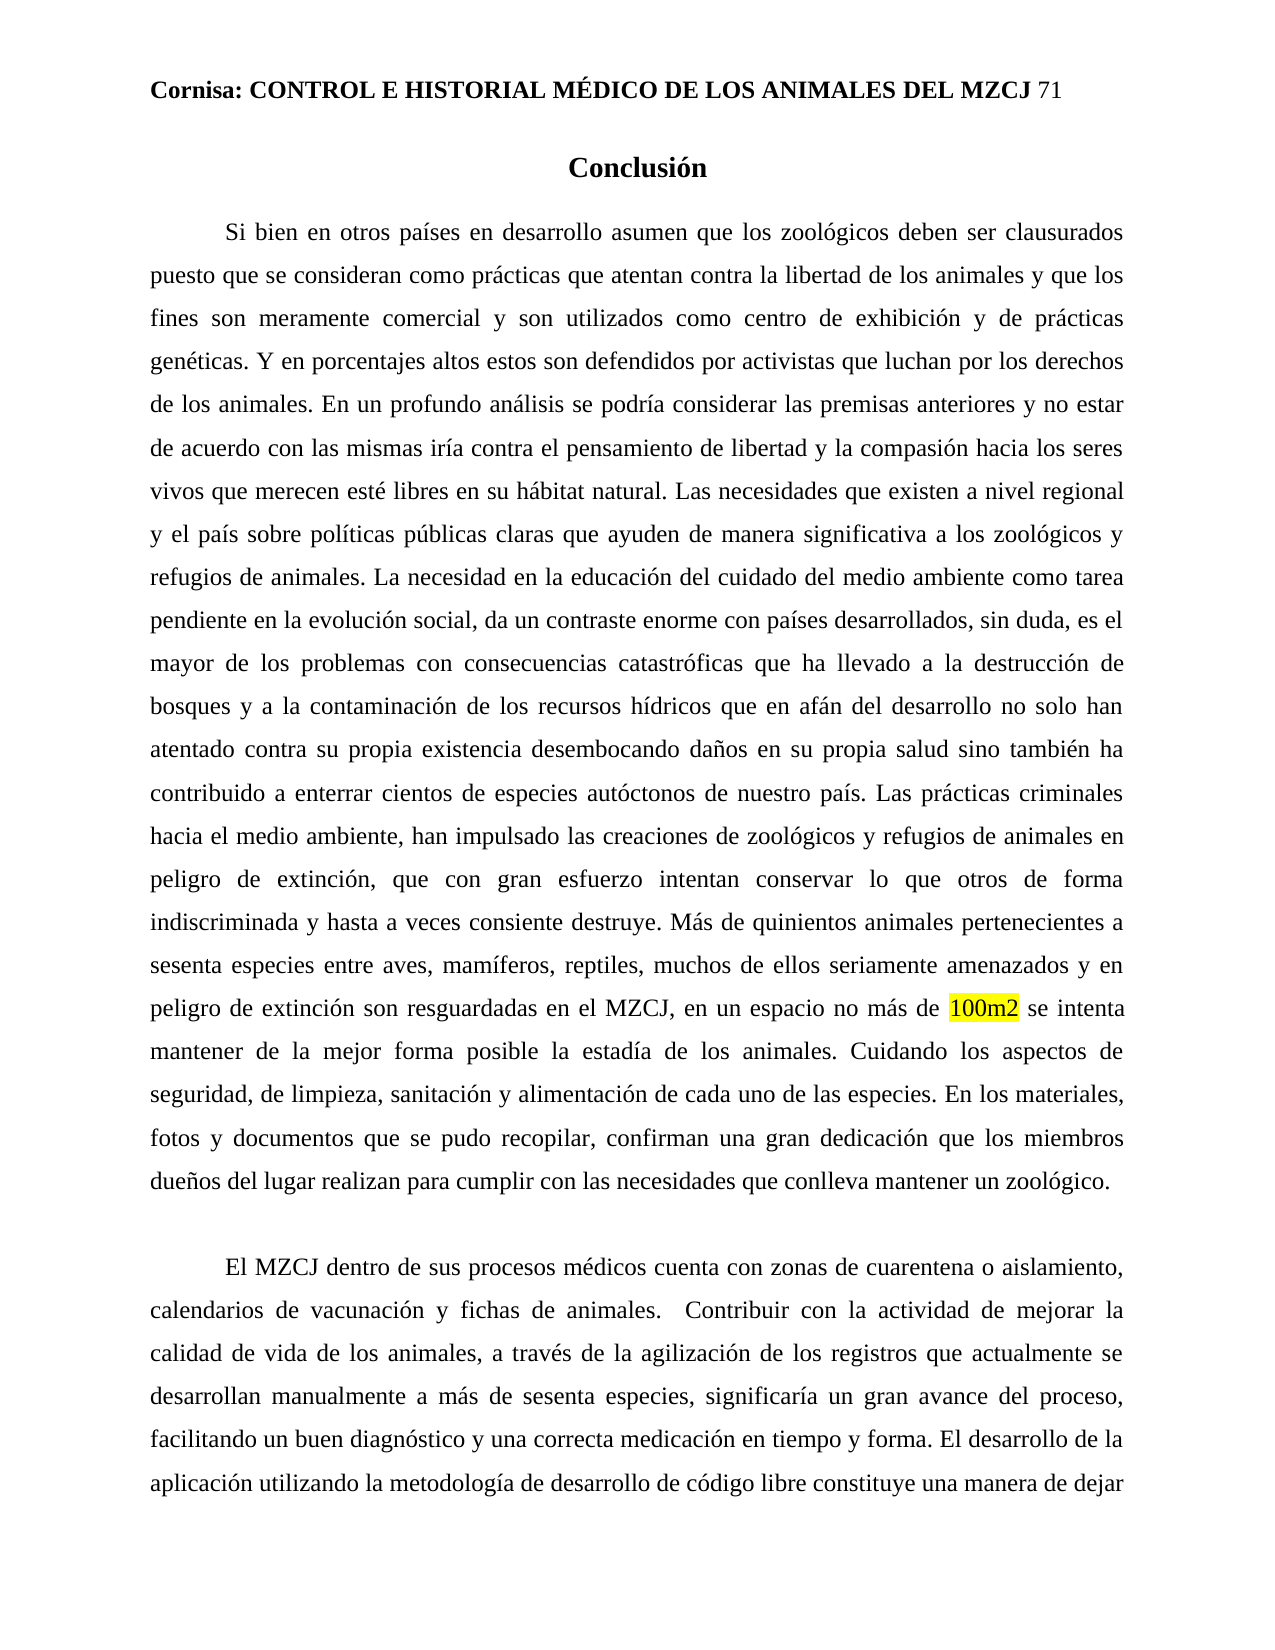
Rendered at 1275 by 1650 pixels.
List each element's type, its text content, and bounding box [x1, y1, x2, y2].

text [150, 1252, 1125, 1496]
subtitle Conclusión [150, 150, 1125, 183]
text Si bien en otros países en desarrollo asumen que los zoológicos deben ser clausurados puesto que se consideran como prácticas que atentan contra la libertad de los animales y que los fines son meramente comercial y son utilizados como centro de exhibición y de prácticas genéticas. Y en porcentajes altos estos son defendidos por activistas que luchan por los derechos de los animales. En un profundo análisis se podría considerar las premisas anteriores y no estar de acuerdo con las mismas iría contra el pensamiento de libertad y la compasión hacia los seres vivos que merecen esté libres en su hábitat natural. Las necesidades que existen a nivel regional y el país sobre políticas públicas claras que ayuden de manera significativa a los zoológicos y refugios de animales. La necesidad en la educación del cuidado del medio ambiente como tarea pendiente en la evolución social, da un contraste enorme con países desarrollados, sin duda, es el mayor de los problemas con consecuencias catastróficas que ha llevado a la destrucción de bosques y a la contaminación de los recursos hídricos que en afán del desarrollo no solo han atentado contra su propia existencia desembocando daños en su propia salud sino también ha contribuido a enterrar cientos de especies autóctonos de nuestro país. Las prácticas criminales hacia el medio ambiente, han impulsado las creaciones de zoológicos y refugios de animales en peligro de extinción, que con gran esfuerzo intentan conservar lo que otros de forma indiscriminada y hasta a veces consiente destruye. Más de quinientos animales pertenecientes a sesenta especies entre aves, mamíferos, reptiles, muchos de ellos seriamente amenazados y en peligro de extinción son resguardadas en el MZCJ, en un espacio no más de 100m2 se intenta mantener de la mejor forma posible la estadía de los animales. Cuidando los aspectos de seguridad, de limpieza, sanitación y alimentación de cada uno de las especies. En los materiales, fotos y documentos que se pudo recopilar, confirman una gran dedicación que los miembros dueños del lugar realizan para cumplir con las necesidades que conlleva mantener un zoológico. [150, 217, 1125, 1194]
